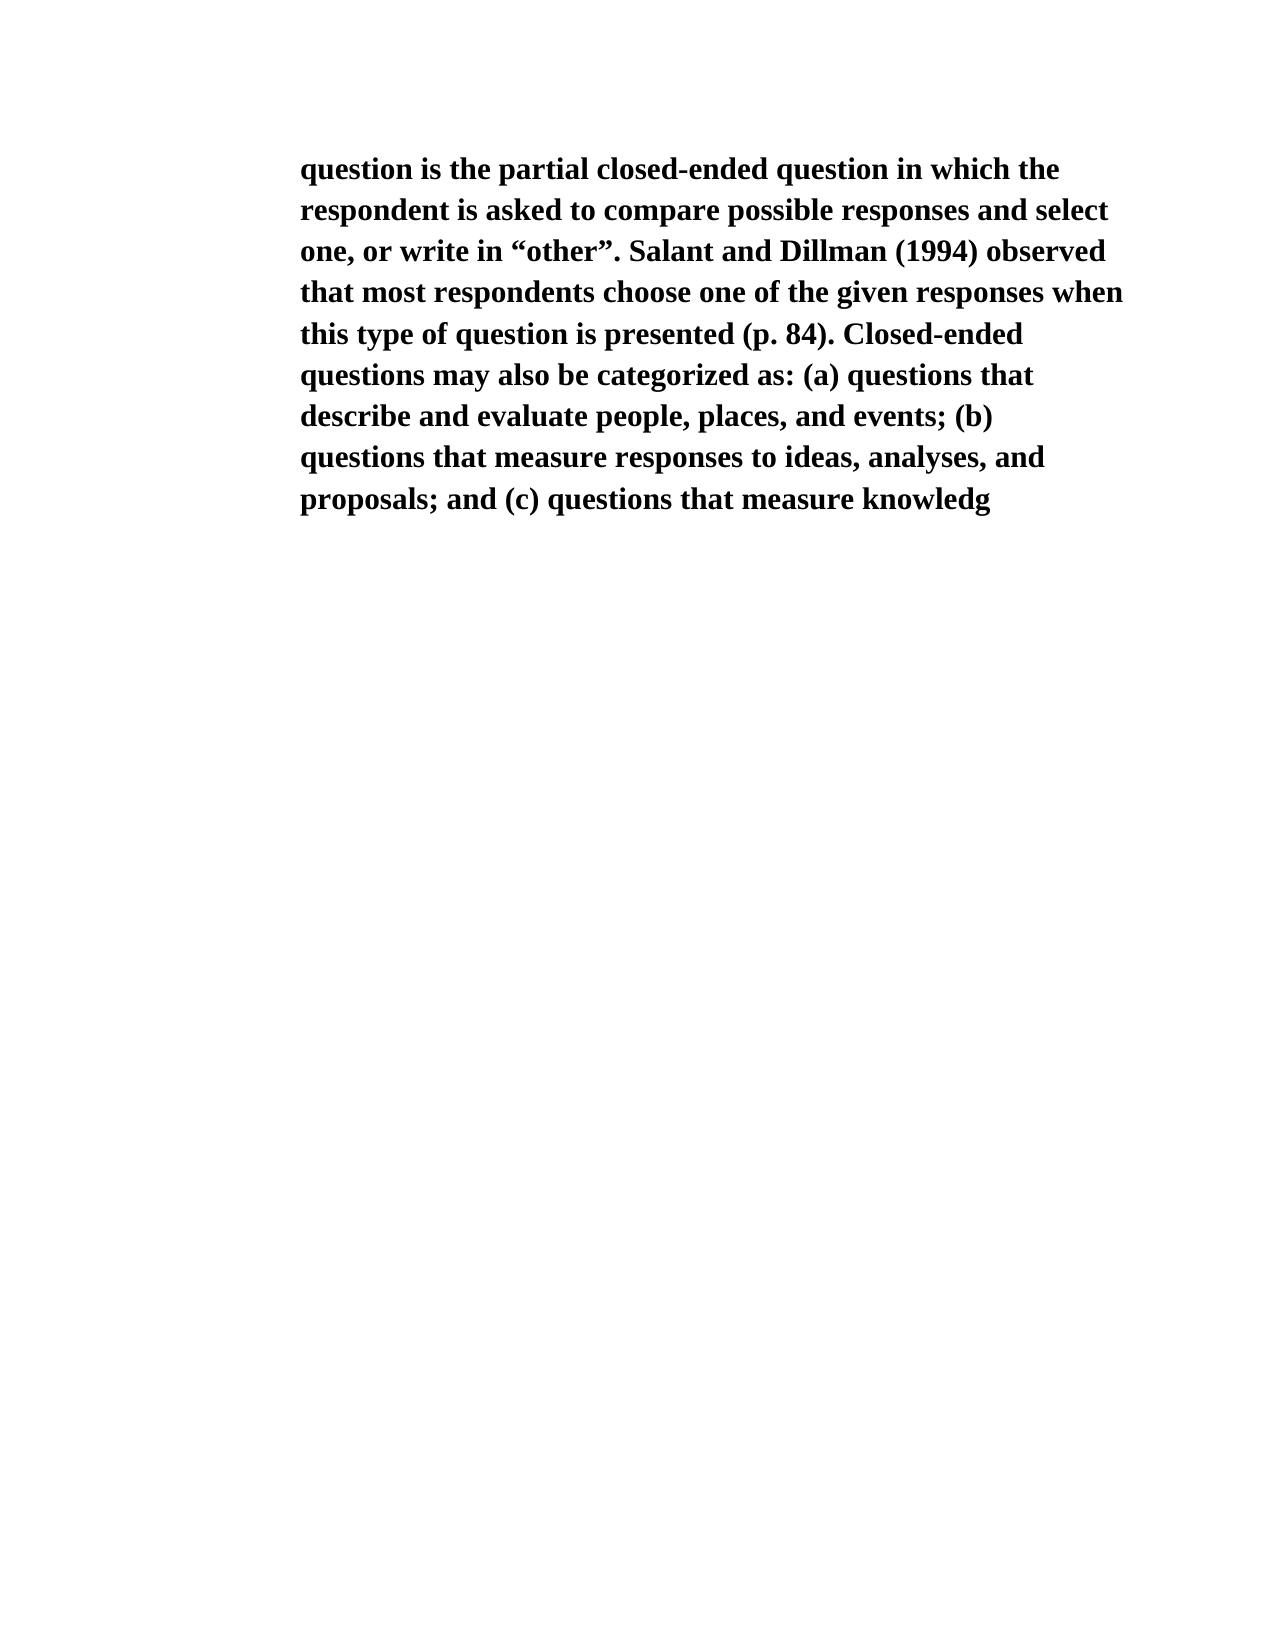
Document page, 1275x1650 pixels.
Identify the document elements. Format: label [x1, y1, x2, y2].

text [300, 150, 1125, 516]
